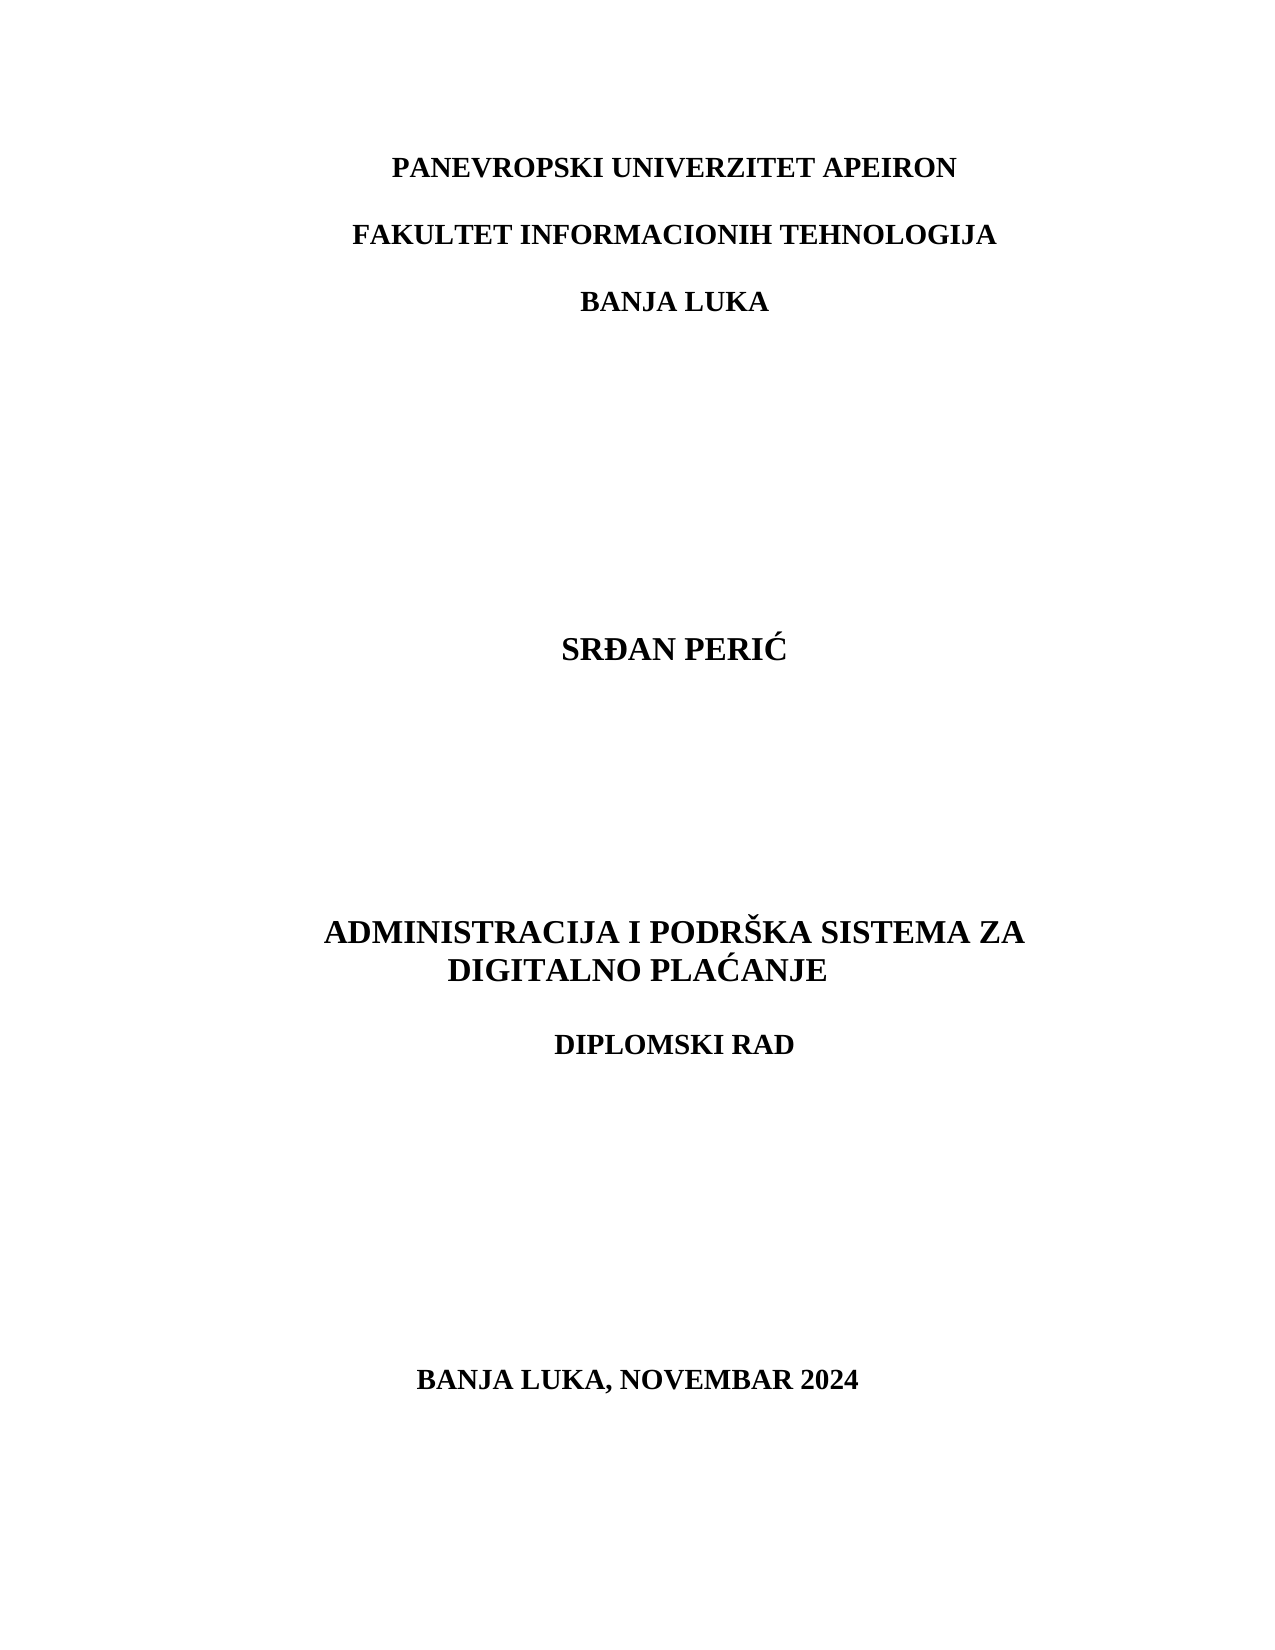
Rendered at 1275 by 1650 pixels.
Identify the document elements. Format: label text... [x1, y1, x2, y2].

text BANJA LUKA, NOVEMBAR 2024 [150, 1362, 1125, 1396]
text FAKULTET INFORMACIONIH TEHNOLOGIJA [150, 217, 1125, 251]
text SRĐAN PERIĆ [150, 629, 1125, 667]
text DIPLOMSKI RAD [150, 1027, 1125, 1060]
text BANJA LUKA [150, 284, 1125, 318]
text ADMINISTRACIJA I PODRŠKA SISTEMA ZA DIGITALNO PLAĆANJE [150, 912, 1125, 988]
text PANEVROPSKI UNIVERZITET APEIRON [150, 150, 1125, 183]
